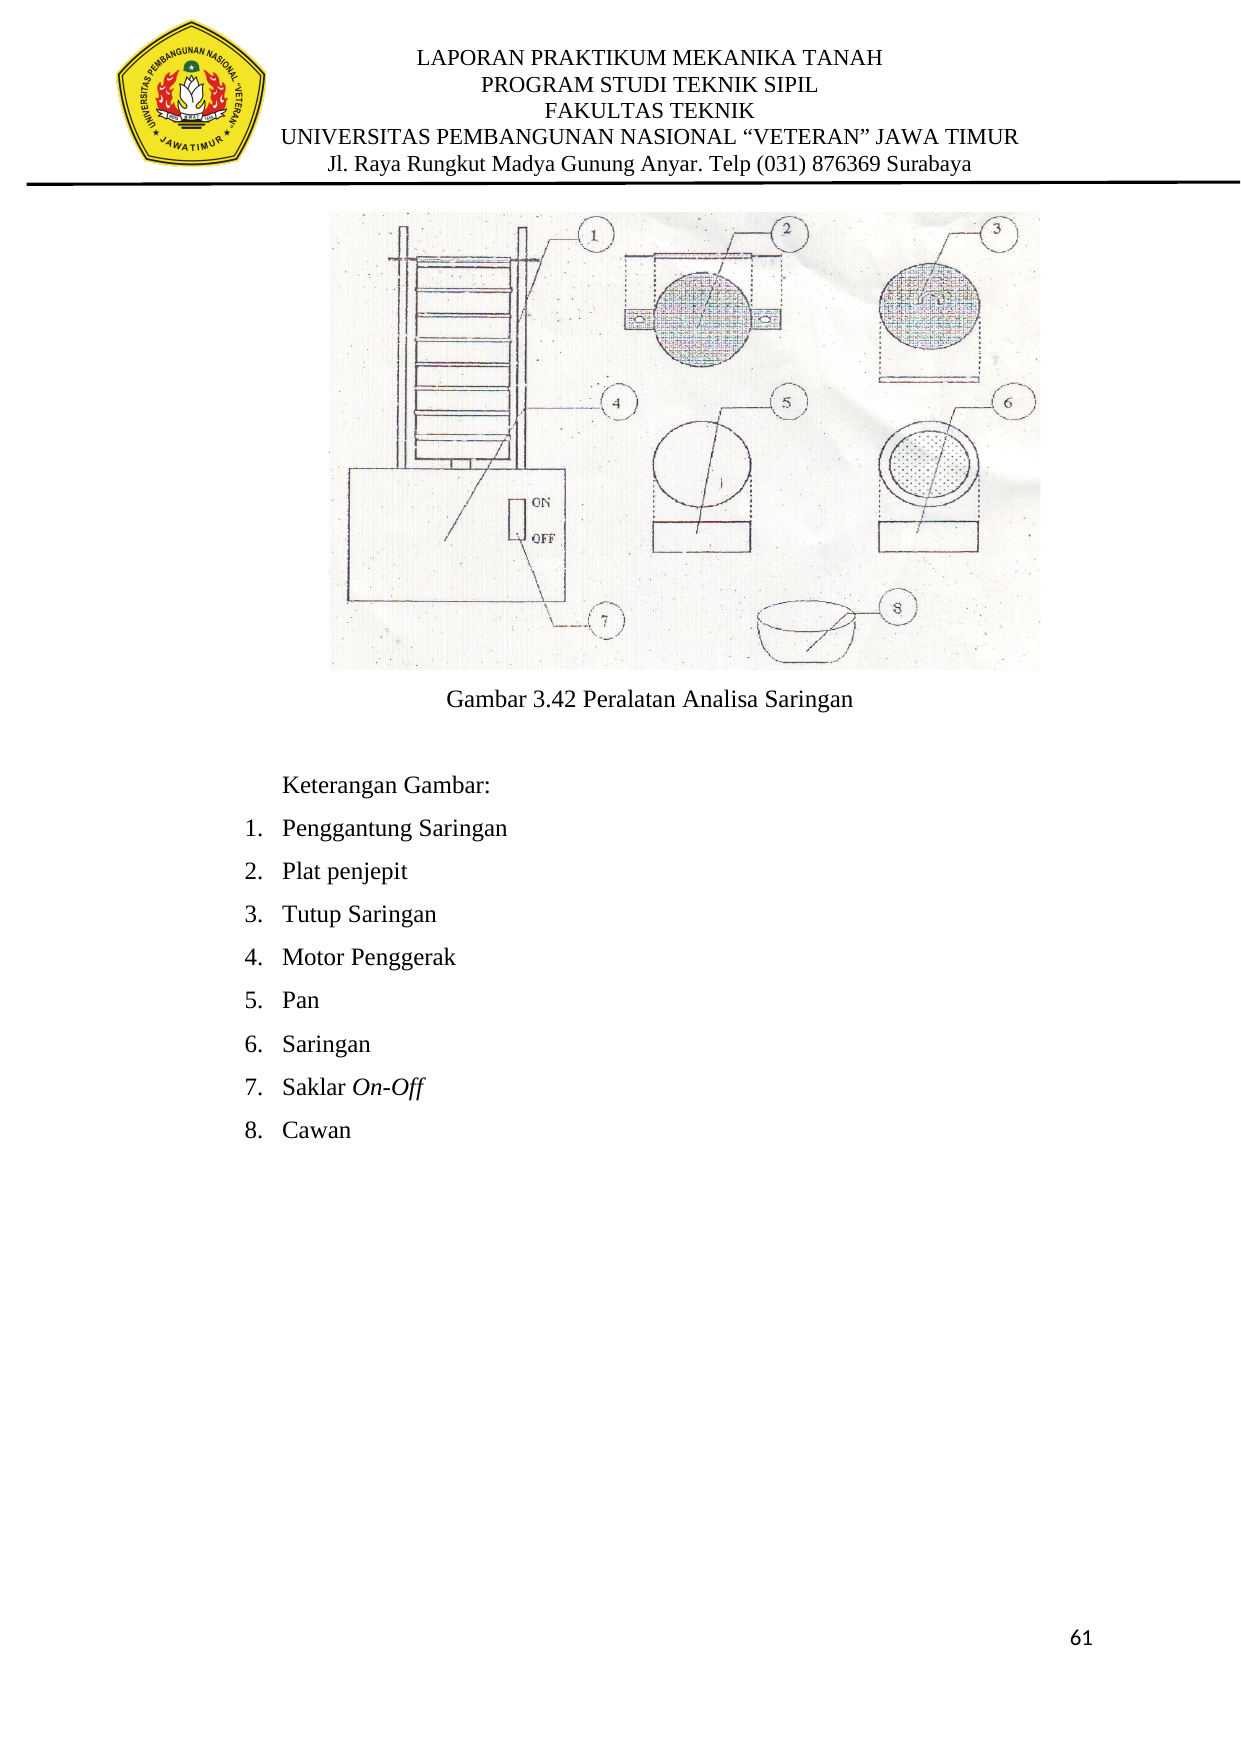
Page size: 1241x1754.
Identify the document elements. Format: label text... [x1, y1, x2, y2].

list Plat penjepit [244, 856, 1094, 885]
picture [329, 212, 1041, 670]
list Saklar On-Off [244, 1072, 1094, 1101]
list Tutup Saringan [244, 899, 1094, 928]
picture [116, 19, 267, 167]
list Cawan [244, 1115, 1094, 1144]
text Keterangan Gambar: [207, 770, 1093, 799]
list Motor Penggerak [244, 942, 1094, 971]
list Saringan [244, 1029, 1094, 1057]
list Penggantung Saringan [244, 813, 1094, 842]
list Pan [244, 986, 1094, 1014]
